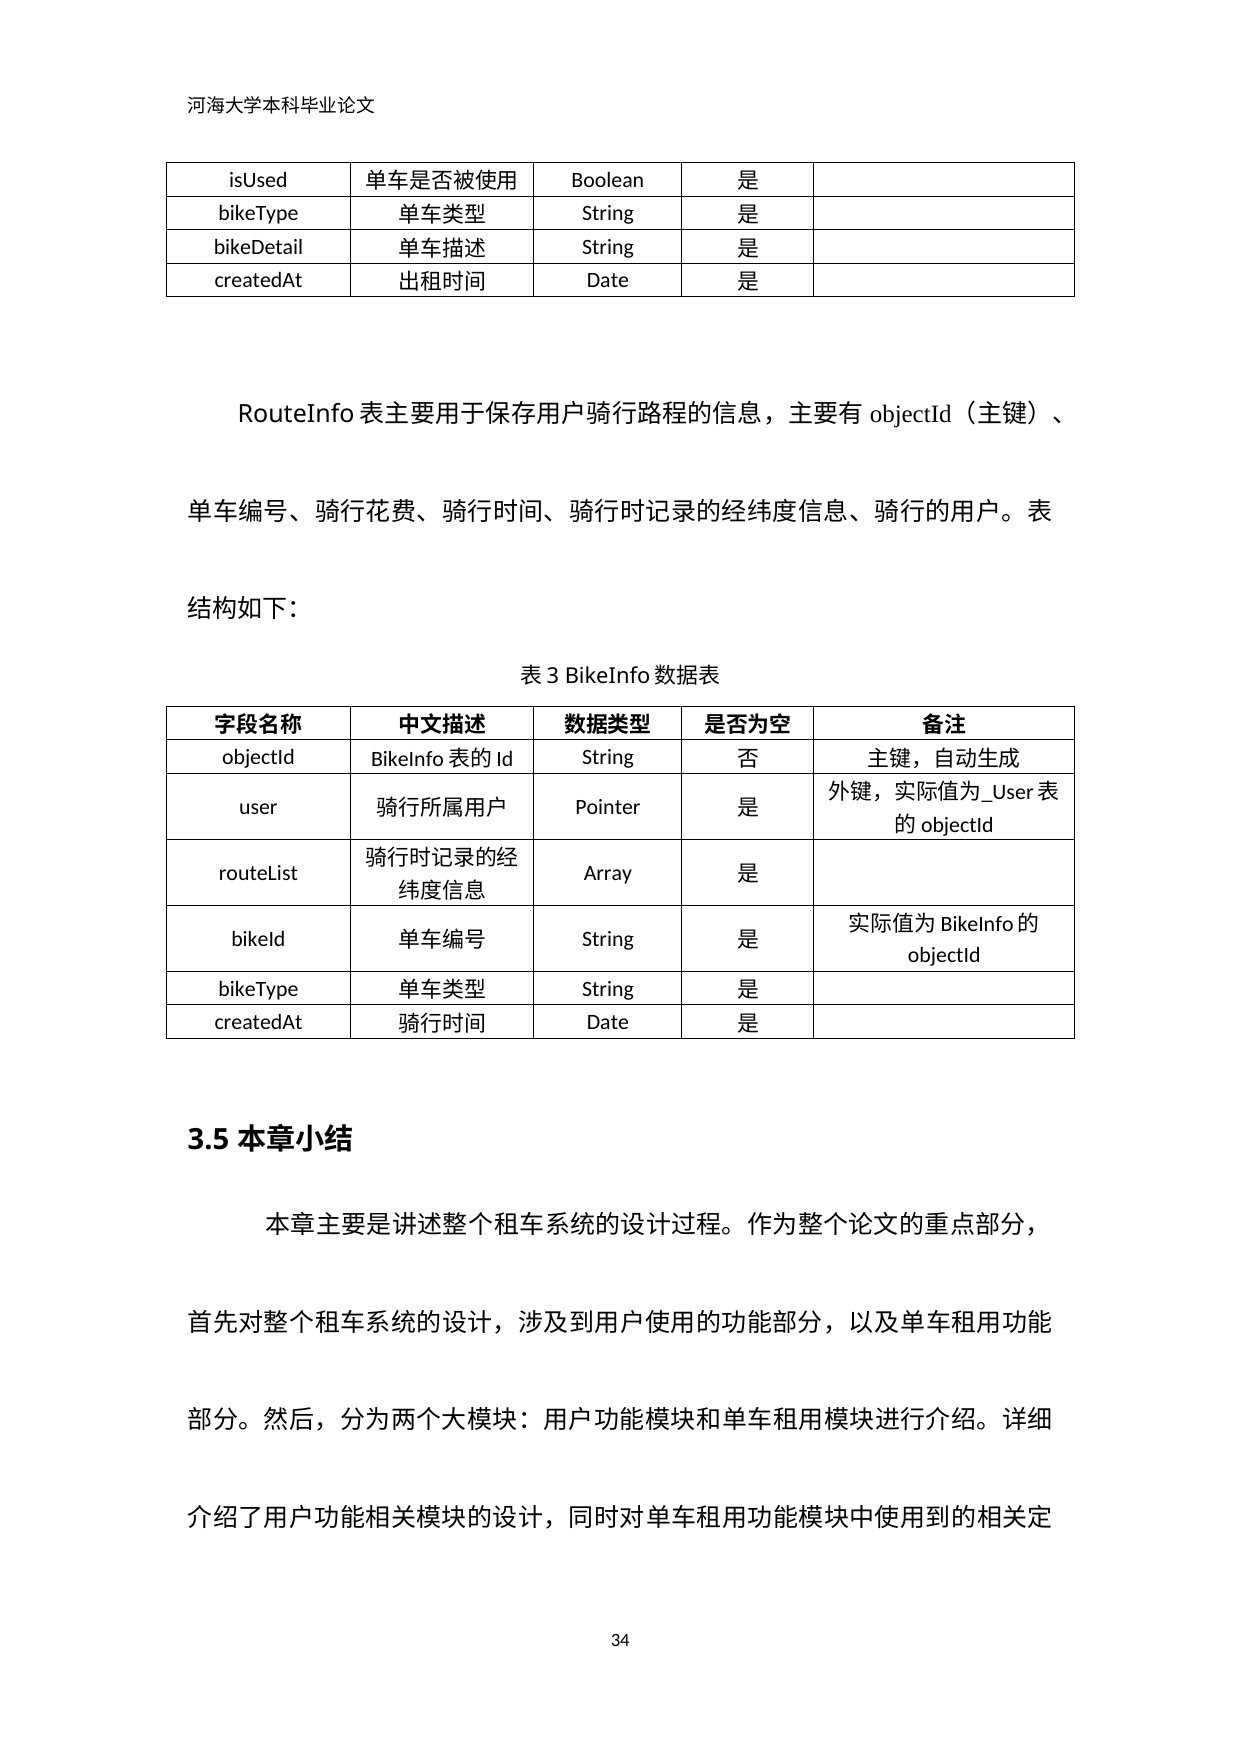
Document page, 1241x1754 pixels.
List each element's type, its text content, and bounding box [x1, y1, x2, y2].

text RouteInfo表主要用于保存用户骑行路程的信息，主要有objectId（主键）、单车编号、骑行花费、骑行时间、骑行时记录的经纬度信息、骑行的用户。表结构如下： [187, 379, 1053, 639]
table_cell [814, 840, 1074, 905]
table_cell 是 [682, 264, 813, 296]
table_header 字段名称 [167, 707, 350, 739]
table_cell 单车描述 [351, 230, 533, 263]
table_cell Pointer [534, 774, 681, 839]
table_cell [814, 197, 1074, 229]
table_cell objectId [167, 740, 350, 773]
table_cell Date [534, 264, 681, 296]
table_cell createdAt [167, 264, 350, 296]
table_cell String [534, 740, 681, 773]
table_cell 是 [682, 774, 813, 839]
table_cell 否 [682, 740, 813, 773]
table_cell bikeId [167, 906, 350, 971]
table_cell 是 [682, 906, 813, 971]
table_cell createdAt [167, 1005, 350, 1038]
table_cell [814, 1005, 1074, 1038]
text 表3 BikeInfo数据表 [187, 657, 1053, 690]
table_cell [814, 230, 1074, 263]
table_cell user [167, 774, 350, 839]
table_cell routeList [167, 840, 350, 905]
table_header 是否为空 [682, 707, 813, 739]
table_cell 是 [682, 197, 813, 229]
table_cell Date [534, 1005, 681, 1038]
table_cell String [534, 197, 681, 229]
table_header 中文描述 [351, 707, 533, 739]
table_cell [814, 264, 1074, 296]
table_cell Array [534, 840, 681, 905]
table_cell 骑行时记录的经纬度信息 [351, 840, 533, 905]
table_cell 是 [682, 1005, 813, 1038]
table_cell 是 [682, 163, 813, 196]
table_cell 单车是否被使用 [351, 163, 533, 196]
table_cell bikeDetail [167, 230, 350, 263]
table_cell 单车编号 [351, 906, 533, 971]
table_cell 主键，自动生成 [814, 740, 1074, 773]
table_cell Boolean [534, 163, 681, 196]
table_cell [814, 163, 1074, 196]
text 3.5 本章小结 [187, 1104, 1053, 1169]
table_header 备注 [814, 707, 1074, 739]
table_cell BikeInfo表的Id [351, 740, 533, 773]
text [187, 1190, 1053, 1548]
table_cell bikeType [167, 972, 350, 1004]
table_cell 骑行时间 [351, 1005, 533, 1038]
table_cell [814, 972, 1074, 1004]
table_cell bikeType [167, 197, 350, 229]
table_cell 单车类型 [351, 972, 533, 1004]
table_cell 单车类型 [351, 197, 533, 229]
table_cell String [534, 230, 681, 263]
table_cell String [534, 972, 681, 1004]
table_cell 骑行所属用户 [351, 774, 533, 839]
table_cell isUsed [167, 163, 350, 196]
table_cell String [534, 906, 681, 971]
table_cell 是 [682, 840, 813, 905]
table_cell 外键，实际值为_User表的objectId [814, 774, 1074, 839]
table_header 数据类型 [534, 707, 681, 739]
table_cell 是 [682, 230, 813, 263]
table_cell 是 [682, 972, 813, 1004]
table_cell 出租时间 [351, 264, 533, 296]
table_cell 实际值为BikeInfo的objectId [814, 906, 1074, 971]
